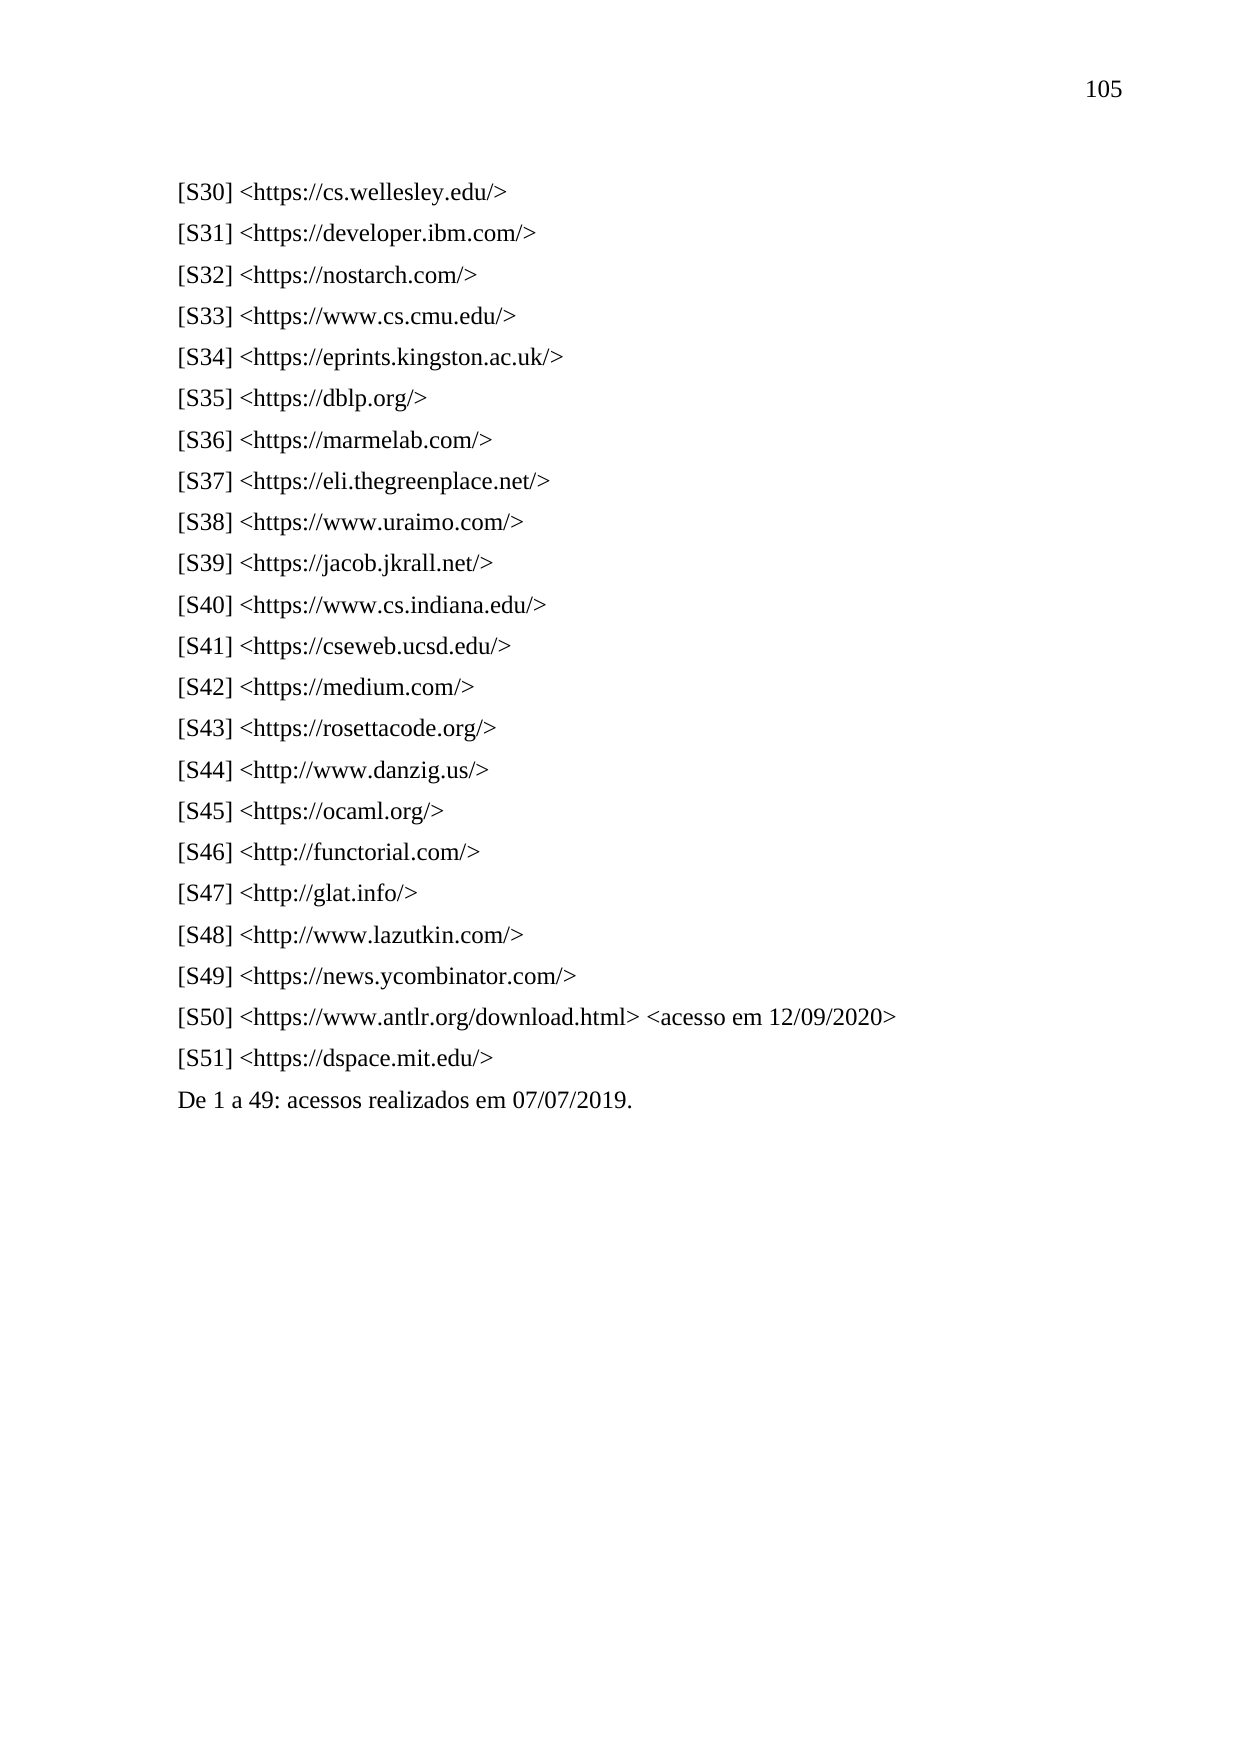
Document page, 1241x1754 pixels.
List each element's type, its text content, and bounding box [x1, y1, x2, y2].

text [S48] <http://www.lazutkin.com/> [177, 920, 1122, 948]
text [S31] <https://developer.ibm.com/> [177, 218, 1122, 247]
text [S45] <https://ocaml.org/> [177, 796, 1122, 825]
text [S38] <https://www.uraimo.com/> [177, 507, 1122, 536]
text [S35] <https://dblp.org/> [177, 383, 1122, 412]
text [S32] <https://nostarch.com/> [177, 260, 1122, 288]
text [S43] <https://rosettacode.org/> [177, 713, 1122, 742]
text [S33] <https://www.cs.cmu.edu/> [177, 301, 1122, 330]
text [S42] <https://medium.com/> [177, 672, 1122, 701]
text [S39] <https://jacob.jkrall.net/> [177, 548, 1122, 577]
text De 1 a 49: acessos realizados em 07/07/2019. [177, 1085, 1122, 1113]
text [S46] <http://functorial.com/> [177, 837, 1122, 866]
text [S37] <https://eli.thegreenplace.net/> [177, 466, 1122, 495]
text [S47] <http://glat.info/> [177, 878, 1122, 907]
text [S40] <https://www.cs.indiana.edu/> [177, 590, 1122, 618]
text [S36] <https://marmelab.com/> [177, 425, 1122, 453]
text [S44] <http://www.danzig.us/> [177, 755, 1122, 783]
text [S51] <https://dspace.mit.edu/> [177, 1043, 1122, 1072]
text [S41] <https://cseweb.ucsd.edu/> [177, 631, 1122, 660]
text [S30] <https://cs.wellesley.edu/> [177, 177, 1122, 206]
text [S34] <https://eprints.kingston.ac.uk/> [177, 342, 1122, 371]
text [S49] <https://news.ycombinator.com/> [177, 961, 1122, 990]
text [S50] <https://www.antlr.org/download.html> <acesso em 12/09/2020> [177, 1002, 1122, 1031]
